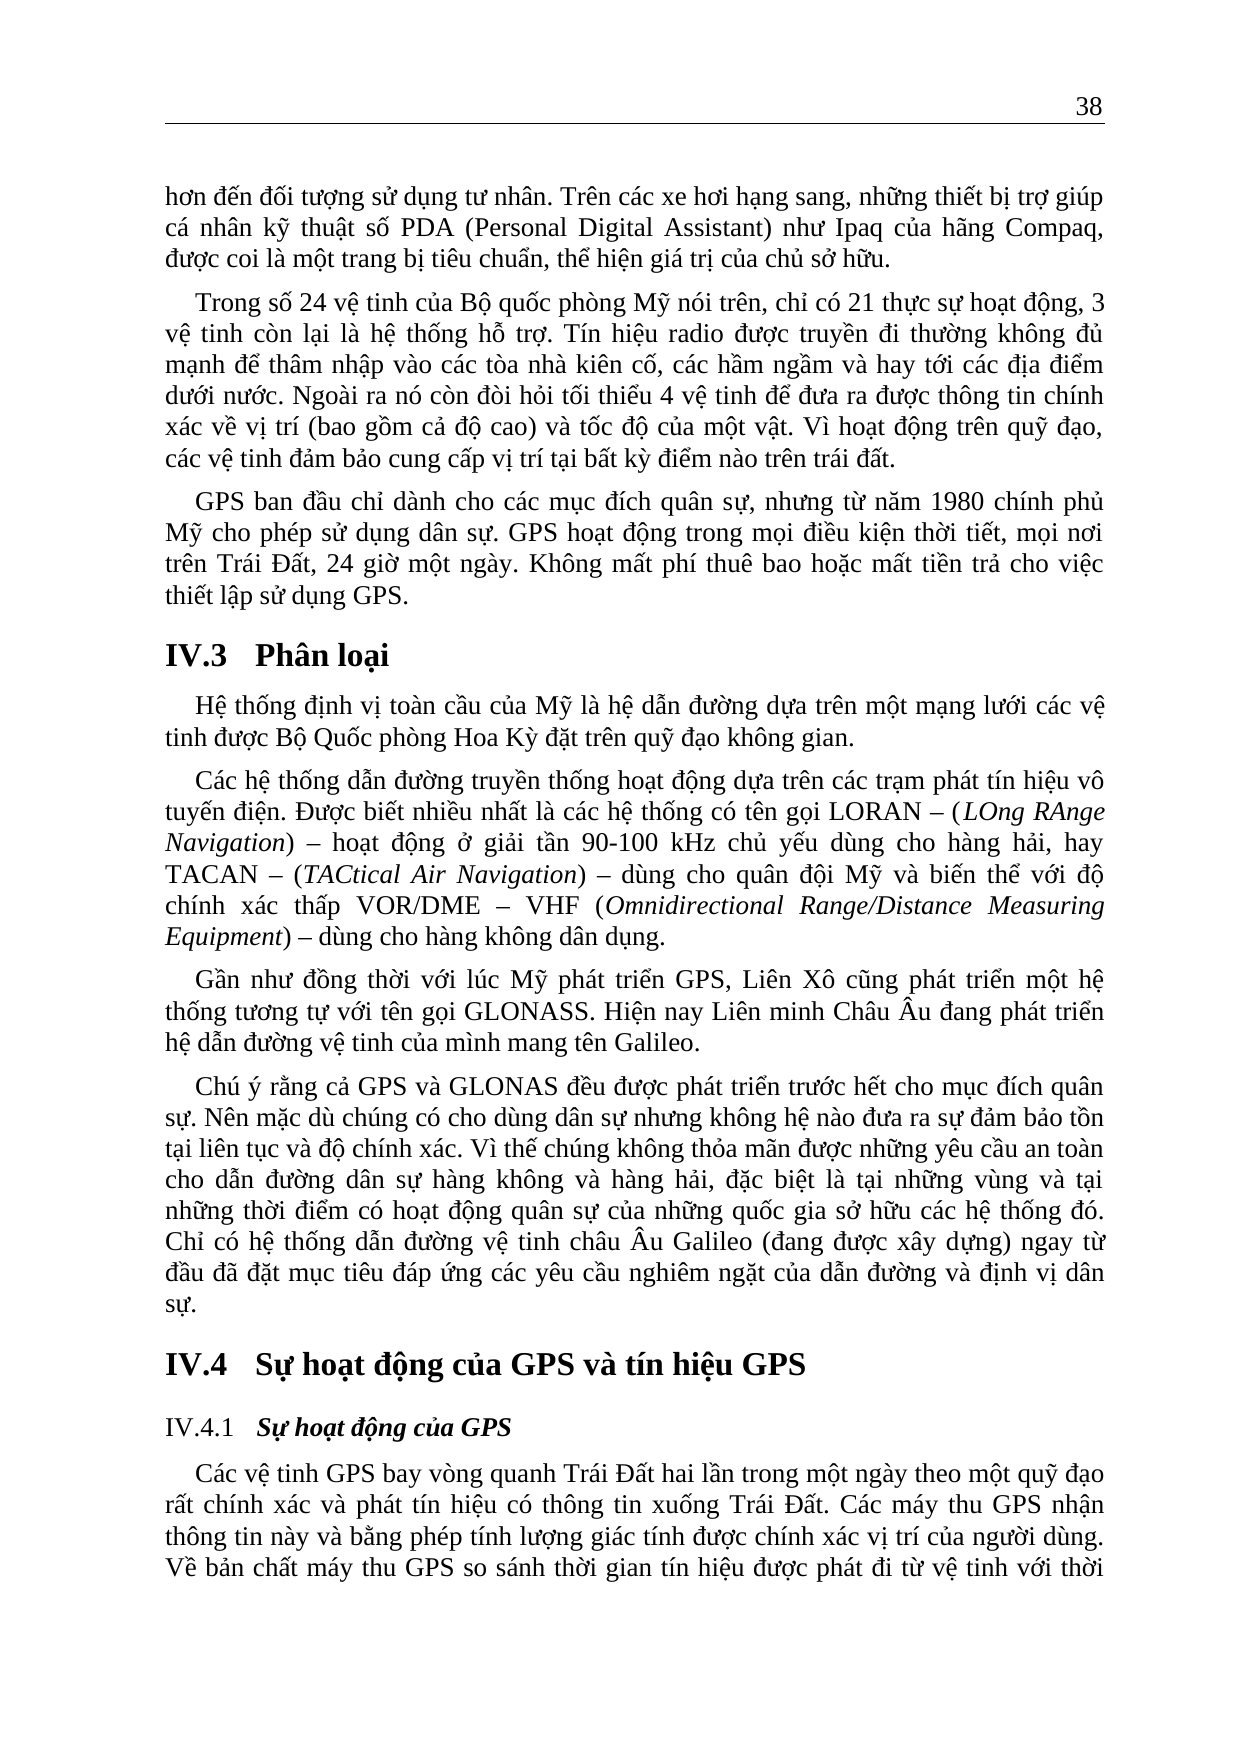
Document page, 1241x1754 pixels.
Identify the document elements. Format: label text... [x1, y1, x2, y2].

text Trong số 24 vệ tinh của Bộ quốc phòng Mỹ nói trên, chỉ có 21 thực sự hoạt động, 3 vệ tinh còn lại là hệ thống hỗ trợ. Tín hiệu radio được truyền đi thường không đủ mạnh để thâm nhập vào các tòa nhà kiên cố, các hầm ngầm và hay tới các địa điểm dưới nước. Ngoài ra nó còn đòi hỏi tối thiểu 4 vệ tinh để đưa ra được thông tin chính xác về vị trí (bao gồm cả độ cao) và tốc độ của một vật. Vì hoạt động trên quỹ đạo, các vệ tinh đảm bảo cung cấp vị trí tại bất kỳ điểm nào trên trái đất. [165, 286, 1105, 473]
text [165, 1457, 1105, 1582]
text GPS ban đầu chỉ dành cho các mục đích quân sự, nhưng từ năm 1980 chính phủ Mỹ cho phép sử dụng dân sự. GPS hoạt động trong mọi điều kiện thời tiết, mọi nơi trên Trái Đất, 24 giờ một ngày. Không mất phí thuê bao hoặc mất tiền trả cho việc thiết lập sử dụng GPS. [165, 485, 1105, 610]
subtitle Sự hoạt động của GPS [165, 1411, 1105, 1442]
subtitle Phân loại [165, 635, 1105, 673]
text Hệ thống định vị toàn cầu của Mỹ là hệ dẫn đường dựa trên một mạng lưới các vệ tinh được Bộ Quốc phòng Hoa Kỳ đặt trên quỹ đạo không gian. [165, 689, 1105, 752]
text Gần như đồng thời với lúc Mỹ phát triển GPS, Liên Xô cũng phát triển một hệ thống tương tự với tên gọi GLONASS. Hiện nay Liên minh Châu Âu đang phát triển hệ dẫn đường vệ tinh của mình mang tên Galileo. [165, 964, 1105, 1057]
text Các hệ thống dẫn đường truyền thống hoạt động dựa trên các trạm phát tín hiệu vô tuyến điện. Được biết nhiều nhất là các hệ thống có tên gọi LORAN – (LOng RAnge Navigation) – hoạt động ở giải tần 90-100 kHz chủ yếu dùng cho hàng hải, hay TACAN – (TACtical Air Navigation) – dùng cho quân đội Mỹ và biến thể với độ chính xác thấp VOR/DME – VHF (Omnidirectional Range/Distance Measuring Equipment) – dùng cho hàng không dân dụng. [165, 764, 1105, 951]
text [165, 180, 1105, 273]
subtitle Sự hoạt động của GPS và tín hiệu GPS [165, 1344, 1105, 1382]
text Chú ý rằng cả GPS và GLONAS đều được phát triển trước hết cho mục đích quân sự. Nên mặc dù chúng có cho dùng dân sự nhưng không hệ nào đưa ra sự đảm bảo tồn tại liên tục và độ chính xác. Vì thế chúng không thỏa mãn được những yêu cầu an toàn cho dẫn đường dân sự hàng không và hàng hải, đặc biệt là tại những vùng và tại những thời điểm có hoạt động quân sự của những quốc gia sở hữu các hệ thống đó. Chỉ có hệ thống dẫn đường vệ tinh châu Âu Galileo (đang được xây dựng) ngay từ đầu đã đặt mục tiêu đáp ứng các yêu cầu nghiêm ngặt của dẫn đường và định vị dân sự. [165, 1069, 1105, 1319]
